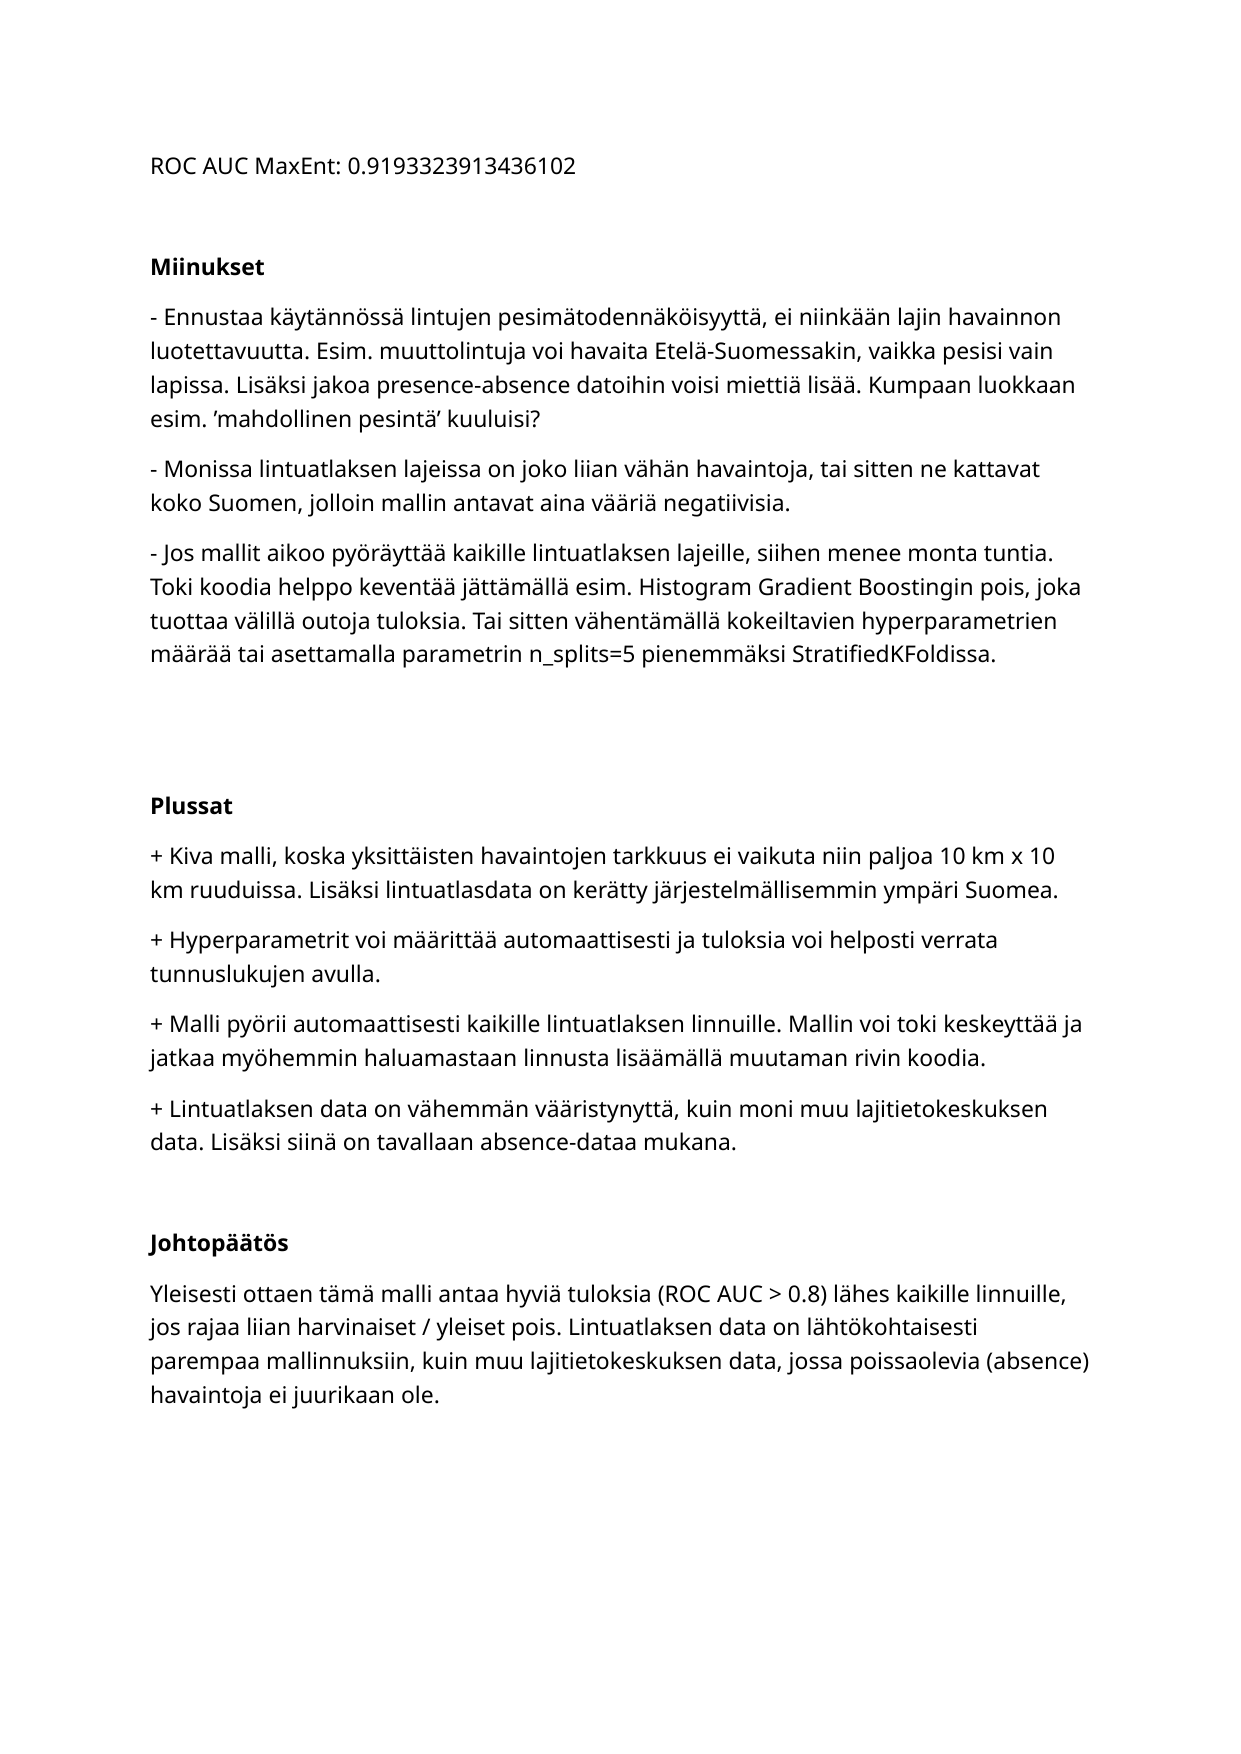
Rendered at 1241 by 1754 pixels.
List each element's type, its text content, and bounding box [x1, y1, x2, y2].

text + Hyperparametrit voi määrittää automaattisesti ja tuloksia voi helposti verrata tunnuslukujen avulla. [150, 924, 1090, 989]
text + Malli pyörii automaattisesti kaikille lintuatlaksen linnuille. Mallin voi toki keskeyttää ja jatkaa myöhemmin haluamastaan linnusta lisäämällä muutaman rivin koodia. [150, 1008, 1090, 1073]
text Yleisesti ottaen tämä malli antaa hyviä tuloksia (ROC AUC > 0.8) lähes kaikille linnuille, jos rajaa liian harvinaiset / yleiset pois. Lintuatlaksen data on lähtökohtaisesti parempaa mallinnuksiin, kuin muu lajitietokeskuksen data, jossa poissaolevia (absence) havaintoja ei juurikaan ole. [150, 1277, 1090, 1410]
text - Ennustaa käytännössä lintujen pesimätodennäköisyyttä, ei niinkään lajin havainnon luotettavuutta. Esim. muuttolintuja voi havaita Etelä-Suomessakin, vaikka pesisi vain lapissa. Lisäksi jakoa presence-absence datoihin voisi miettiä lisää. Kumpaan luokkaan esim. ’mahdollinen pesintä’ kuuluisi? [150, 301, 1090, 434]
text - Jos mallit aikoo pyöräyttää kaikille lintuatlaksen lajeille, siihen menee monta tuntia. Toki koodia helppo keventää jättämällä esim. Histogram Gradient Boostingin pois, joka tuottaa välillä outoja tuloksia. Tai sitten vähentämällä kokeiltavien hyperparametrien määrää tai asettamalla parametrin n_splits=5 pienemmäksi StratifiedKFoldissa. [150, 537, 1090, 669]
text ROC AUC MaxEnt: 0.9193323913436102 [150, 150, 1090, 181]
text + Lintuatlaksen data on vähemmän vääristynyttä, kuin moni muu lajitietokeskuksen data. Lisäksi siinä on tavallaan absence-dataa mukana. [150, 1092, 1090, 1157]
text Johtopäätös [150, 1227, 1090, 1258]
text Plussat [150, 789, 1090, 821]
text Miinukset [150, 251, 1090, 282]
text + Kiva malli, koska yksittäisten havaintojen tarkkuus ei vaikuta niin paljoa 10 km x 10 km ruuduissa. Lisäksi lintuatlasdata on kerätty järjestelmällisemmin ympäri Suomea. [150, 840, 1090, 905]
text - Monissa lintuatlaksen lajeissa on joko liian vähän havaintoja, tai sitten ne kattavat koko Suomen, jolloin mallin antavat aina vääriä negatiivisia. [150, 453, 1090, 518]
